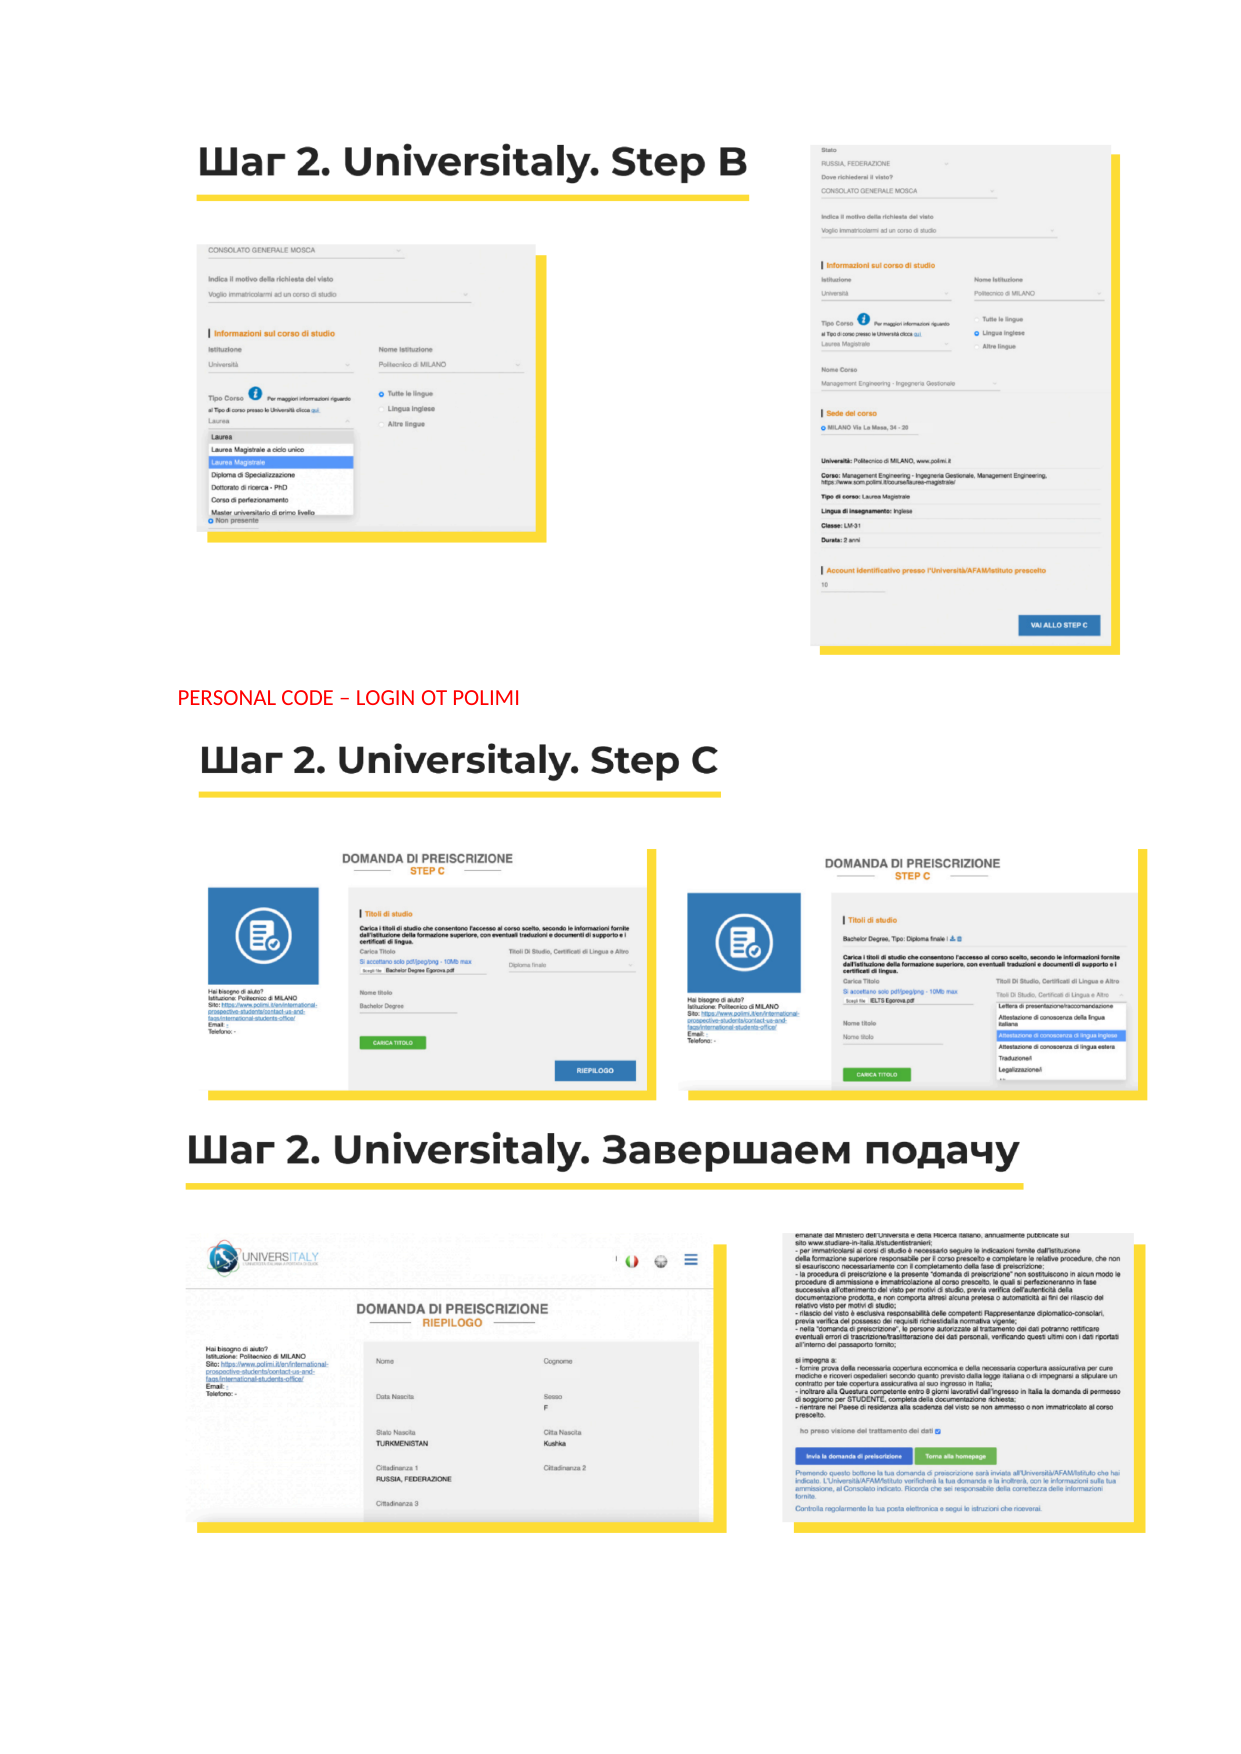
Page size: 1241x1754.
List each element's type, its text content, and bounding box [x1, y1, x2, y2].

picture [177, 729, 1152, 1105]
picture [177, 118, 1152, 664]
picture [177, 1123, 1152, 1537]
text PERSONAL CODE – LOGIN ОТ POLIMI [177, 683, 1152, 711]
